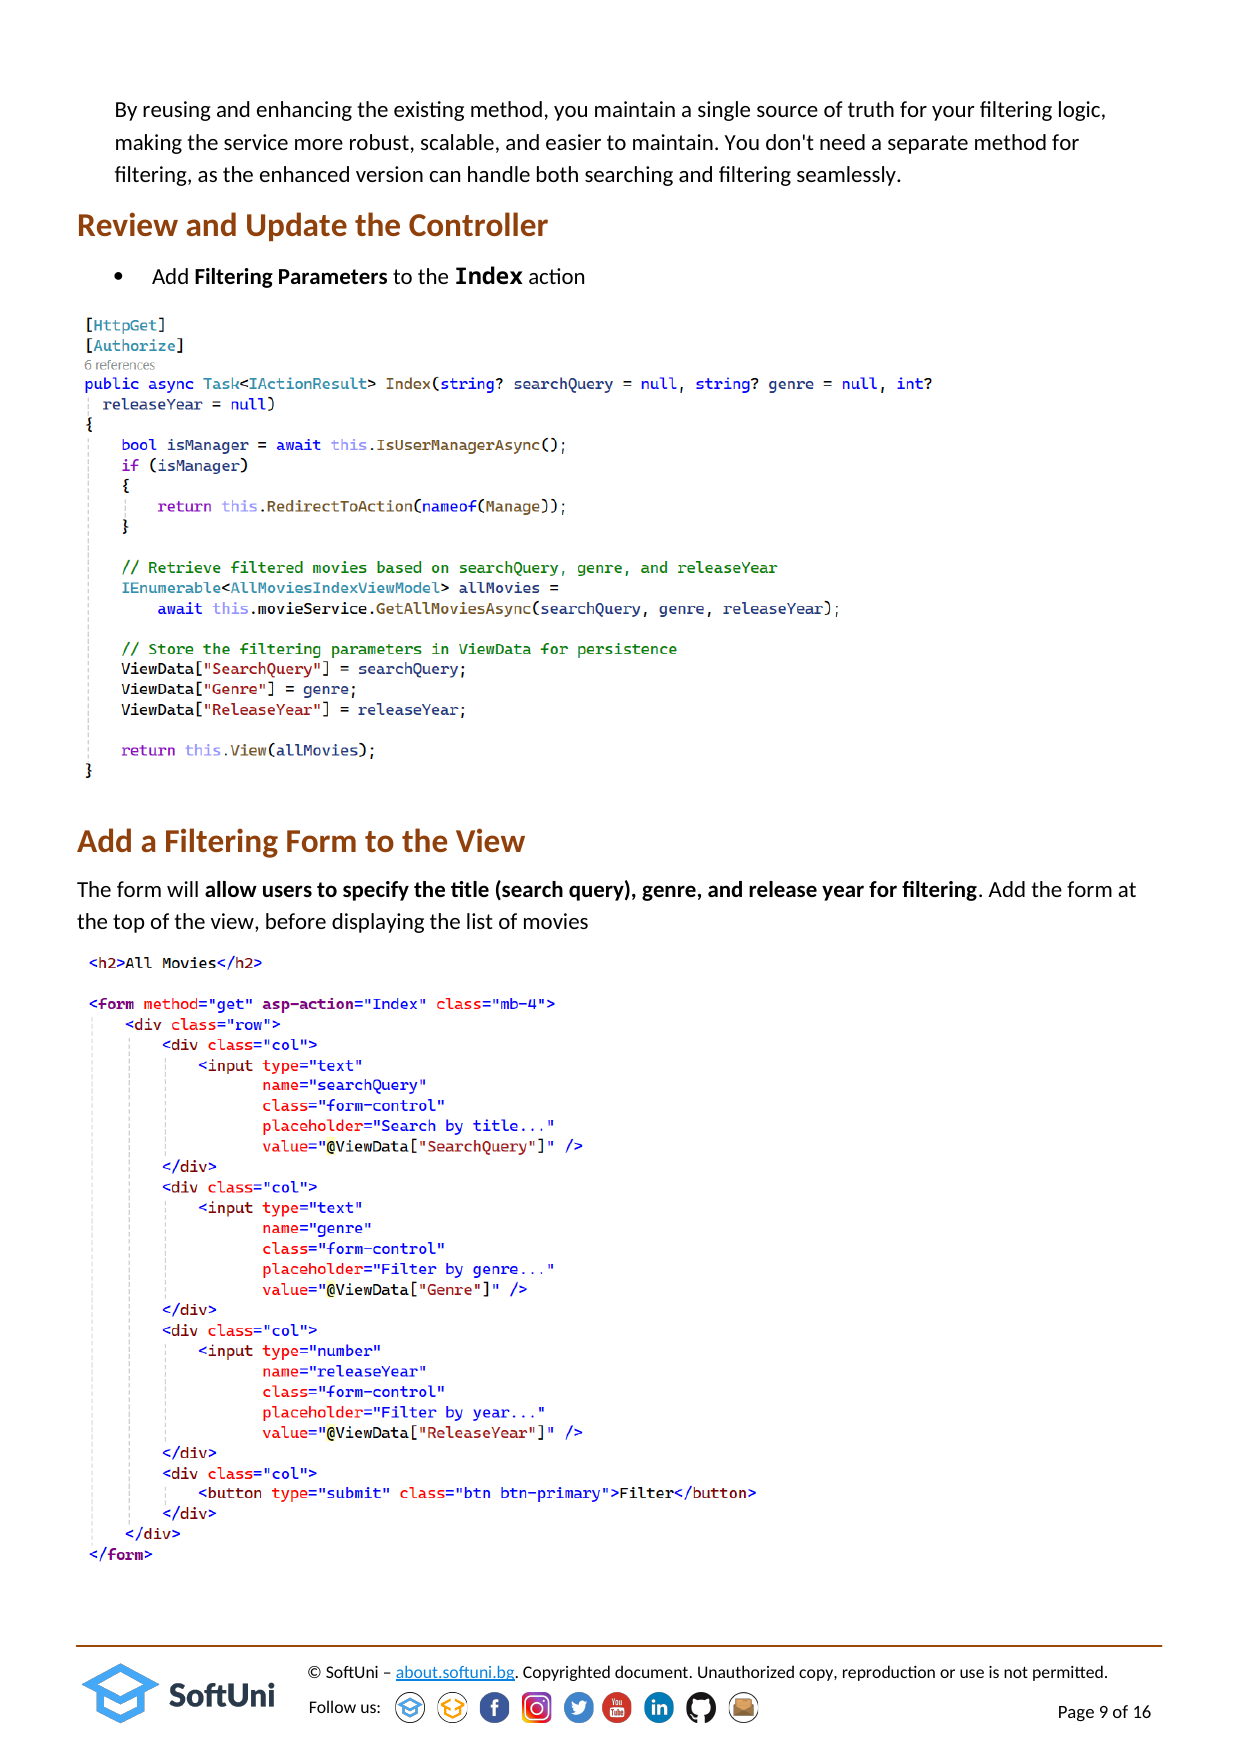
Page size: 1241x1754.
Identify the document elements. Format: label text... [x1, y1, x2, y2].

picture [522, 1692, 552, 1723]
picture [564, 1692, 594, 1723]
picture [665, 1692, 674, 1701]
subtitle Add a Filtering Form to the View [77, 819, 1163, 860]
picture [75, 1658, 281, 1729]
picture [665, 1714, 674, 1723]
picture [644, 1692, 653, 1701]
list Add Filtering Parameters to the Index action [114, 259, 1163, 291]
picture [395, 1692, 425, 1723]
picture [76, 951, 807, 1594]
picture [437, 1692, 468, 1723]
picture [479, 1692, 510, 1723]
text The form will allow users to specify the title (search query), genre, and release year for filtering. Add the form at the top of the view, before displaying the list of movies [77, 875, 1163, 935]
picture [602, 1692, 632, 1723]
picture [686, 1692, 716, 1723]
text By reusing and enhancing the existing method, you maintain a single source of truth for your filtering logic, making the service more robust, scalable, and easier to maintain. You don't need a separate method for filtering, as the enhanced version can handle both searching and filtering seamlessly. [114, 95, 1163, 188]
subtitle Review and Update the Controller [77, 204, 1163, 245]
picture [728, 1692, 759, 1723]
picture [658, 1705, 667, 1714]
picture [76, 308, 985, 803]
picture [644, 1714, 653, 1723]
